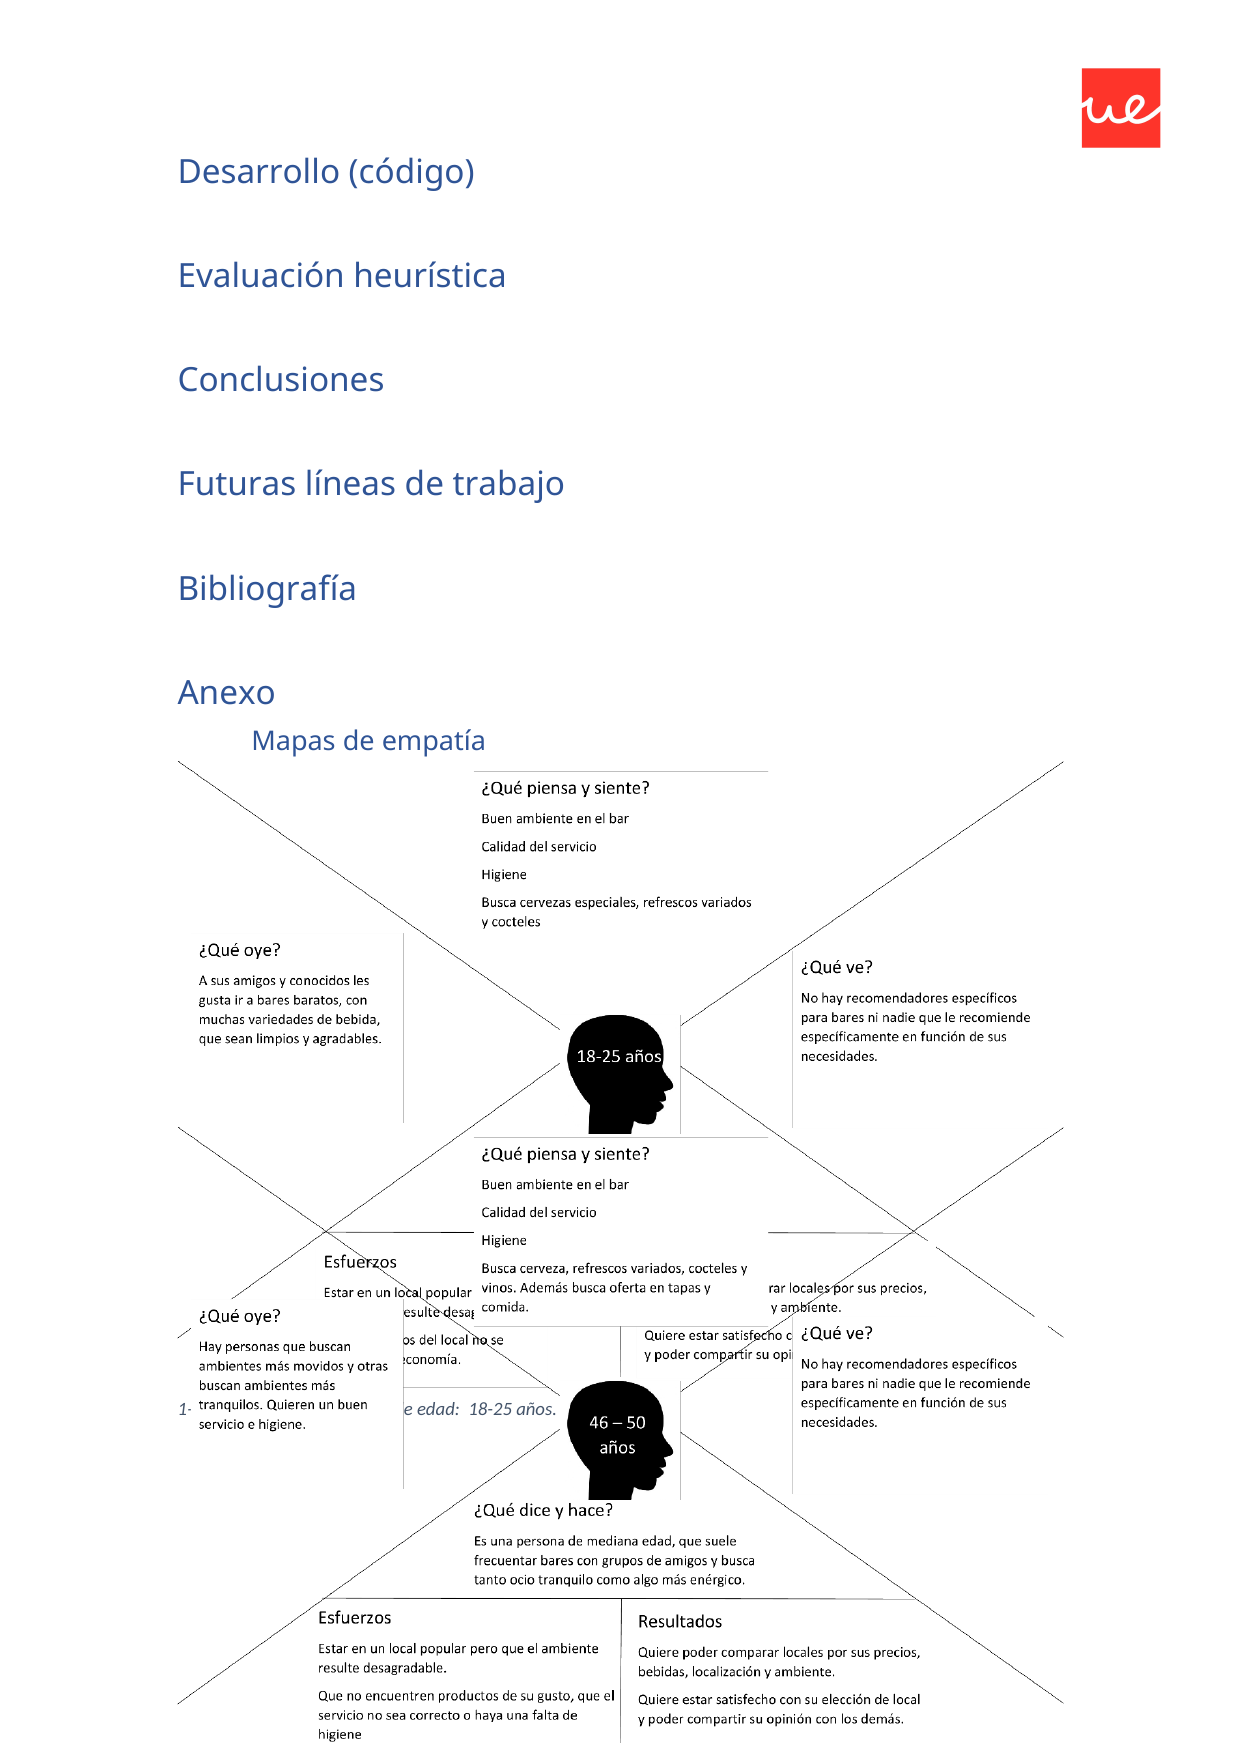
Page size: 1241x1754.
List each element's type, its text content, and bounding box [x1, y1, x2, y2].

subtitle Futuras líneas de trabajo [177, 460, 1063, 506]
picture [177, 761, 1064, 1754]
subtitle Bibliografía [177, 564, 1063, 610]
subtitle Conclusiones [177, 356, 1063, 401]
subtitle Evaluación heurística [177, 252, 1063, 297]
subtitle Desarrollo (código) [177, 148, 1063, 193]
subtitle Mapas de empatía [177, 722, 1063, 758]
picture [1081, 68, 1161, 148]
subtitle Anexo [177, 668, 1063, 714]
